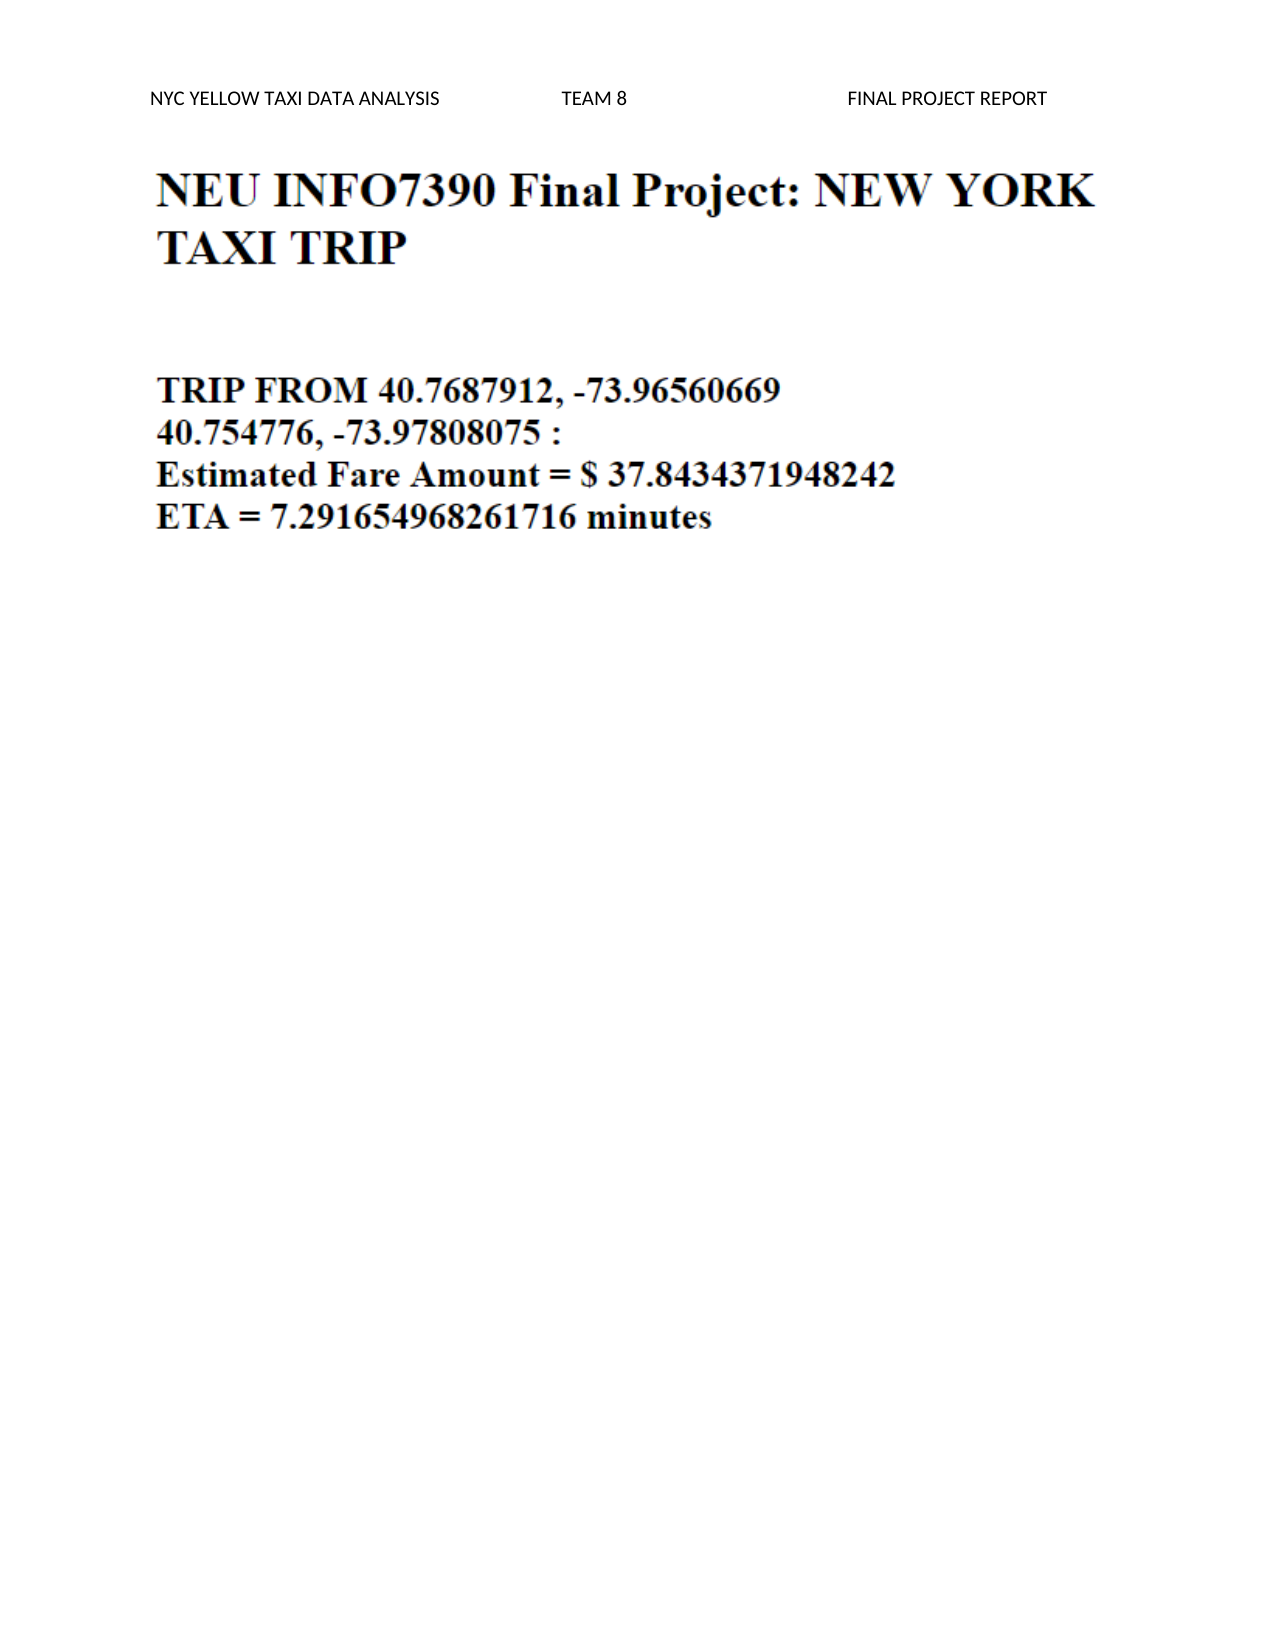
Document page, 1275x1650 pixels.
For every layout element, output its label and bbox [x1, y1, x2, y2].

picture [150, 150, 1125, 571]
